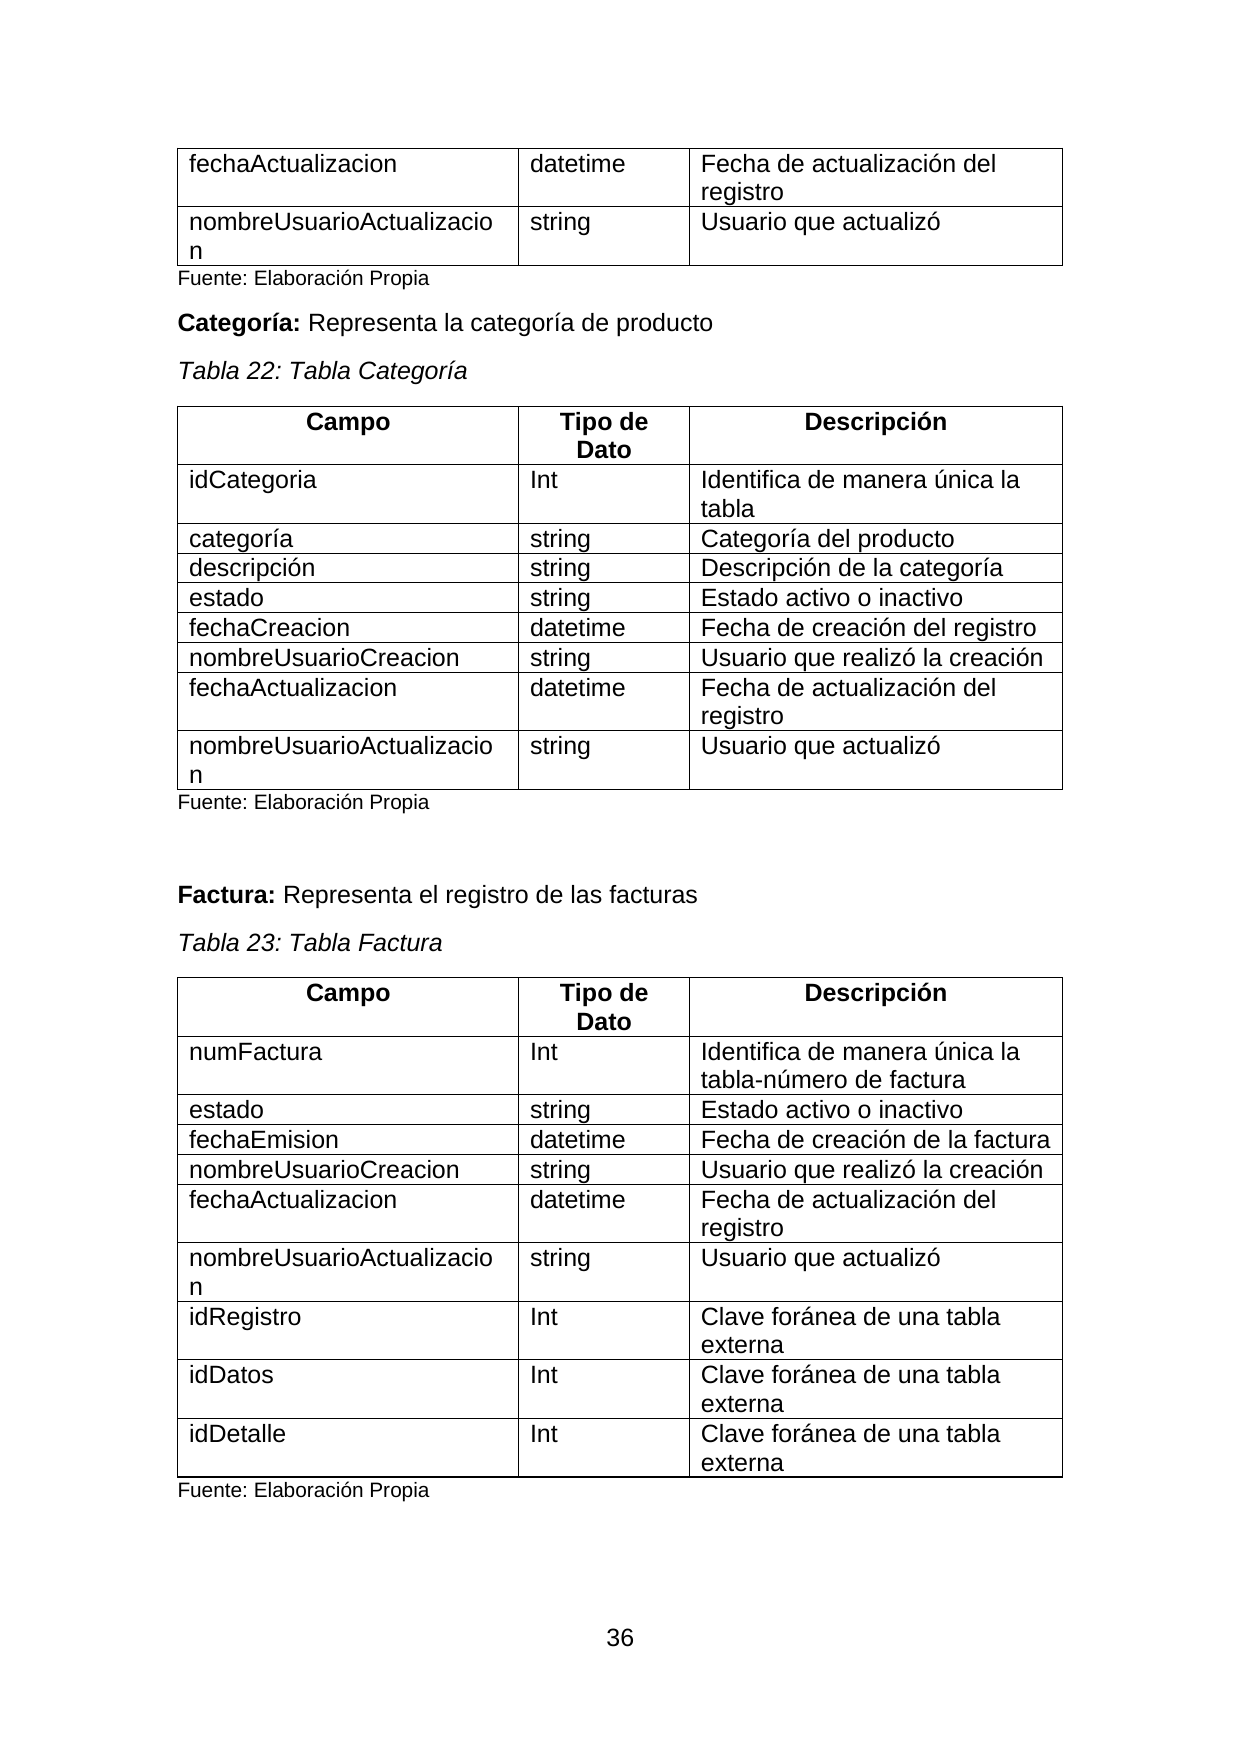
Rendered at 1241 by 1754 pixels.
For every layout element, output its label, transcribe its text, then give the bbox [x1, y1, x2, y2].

table_header Campo [178, 978, 518, 1036]
table_cell Usuario que actualizó [690, 731, 1062, 789]
table_header Descripción [690, 978, 1062, 1036]
table_cell Identifica de manera única la tabla [690, 465, 1062, 523]
table_cell string [519, 524, 689, 552]
table_cell Fecha de creación del registro [690, 613, 1062, 642]
table_cell estado [178, 1095, 518, 1124]
table_cell idDetalle [178, 1419, 518, 1476]
table_cell string [519, 1095, 689, 1124]
table_cell datetime [519, 149, 689, 206]
table_cell Descripción de la categoría [690, 554, 1062, 582]
text Categoría: Representa la categoría de producto [177, 308, 1063, 337]
table_cell fechaCreacion [178, 613, 518, 642]
table_cell string [519, 207, 689, 265]
text Fuente: Elaboración Propia [177, 790, 1063, 814]
table_cell datetime [519, 1185, 689, 1242]
table_header Descripción [690, 407, 1062, 464]
table_cell Usuario que realizó la creación [690, 643, 1062, 672]
table_cell Usuario que realizó la creación [690, 1155, 1062, 1184]
table_cell idCategoria [178, 465, 518, 523]
table_cell descripción [178, 554, 518, 582]
table_cell string [519, 554, 689, 582]
table_cell fechaActualizacion [178, 1185, 518, 1242]
table_cell Int [519, 465, 689, 523]
table_cell string [519, 1155, 689, 1184]
table_header Campo [178, 407, 518, 464]
table_cell string [519, 643, 689, 672]
table_cell Identifica de manera única la tabla-número de factura [690, 1037, 1062, 1094]
table_cell string [519, 731, 689, 789]
table_cell Clave foránea de una tabla externa [690, 1419, 1062, 1476]
table_cell datetime [519, 613, 689, 642]
table_cell fechaActualizacion [178, 673, 518, 730]
text Fuente: Elaboración Propia [177, 266, 1063, 290]
table_cell idRegistro [178, 1302, 518, 1359]
table_header Tipo de Dato [519, 978, 689, 1036]
table_cell string [519, 1243, 689, 1301]
text Tabla 23: Tabla Factura [177, 928, 1063, 956]
table_cell Int [519, 1037, 689, 1094]
table_cell Fecha de creación de la factura [690, 1125, 1062, 1154]
table_cell nombreUsuarioActualizacion [178, 731, 518, 789]
text Factura: Representa el registro de las facturas [177, 880, 1063, 909]
table_cell nombreUsuarioCreacion [178, 1155, 518, 1184]
table_cell fechaEmision [178, 1125, 518, 1154]
table_cell datetime [519, 1125, 689, 1154]
text Fuente: Elaboración Propia [177, 1478, 1063, 1501]
table_cell idDatos [178, 1360, 518, 1418]
text Tabla 22: Tabla Categoría [177, 356, 1063, 385]
table_cell Clave foránea de una tabla externa [690, 1360, 1062, 1418]
table_cell Categoría del producto [690, 524, 1062, 552]
table_cell datetime [519, 673, 689, 730]
table_cell Fecha de actualización del registro [690, 149, 1062, 206]
table_header Tipo de Dato [519, 407, 689, 464]
table_cell Usuario que actualizó [690, 1243, 1062, 1301]
table_cell Estado activo o inactivo [690, 583, 1062, 612]
table_cell Estado activo o inactivo [690, 1095, 1062, 1124]
table_cell categoría [178, 524, 518, 552]
table_cell fechaActualizacion [178, 149, 518, 206]
table_cell string [519, 583, 689, 612]
table_cell numFactura [178, 1037, 518, 1094]
table_cell Fecha de actualización del registro [690, 1185, 1062, 1242]
table_cell Int [519, 1419, 689, 1476]
table_cell Int [519, 1360, 689, 1418]
table_cell Fecha de actualización del registro [690, 673, 1062, 730]
table_cell Int [519, 1302, 689, 1359]
table_cell Usuario que actualizó [690, 207, 1062, 265]
table_cell estado [178, 583, 518, 612]
table_cell nombreUsuarioCreacion [178, 643, 518, 672]
table_cell nombreUsuarioActualizacion [178, 207, 518, 265]
table_cell Clave foránea de una tabla externa [690, 1302, 1062, 1359]
table_cell nombreUsuarioActualizacion [178, 1243, 518, 1301]
